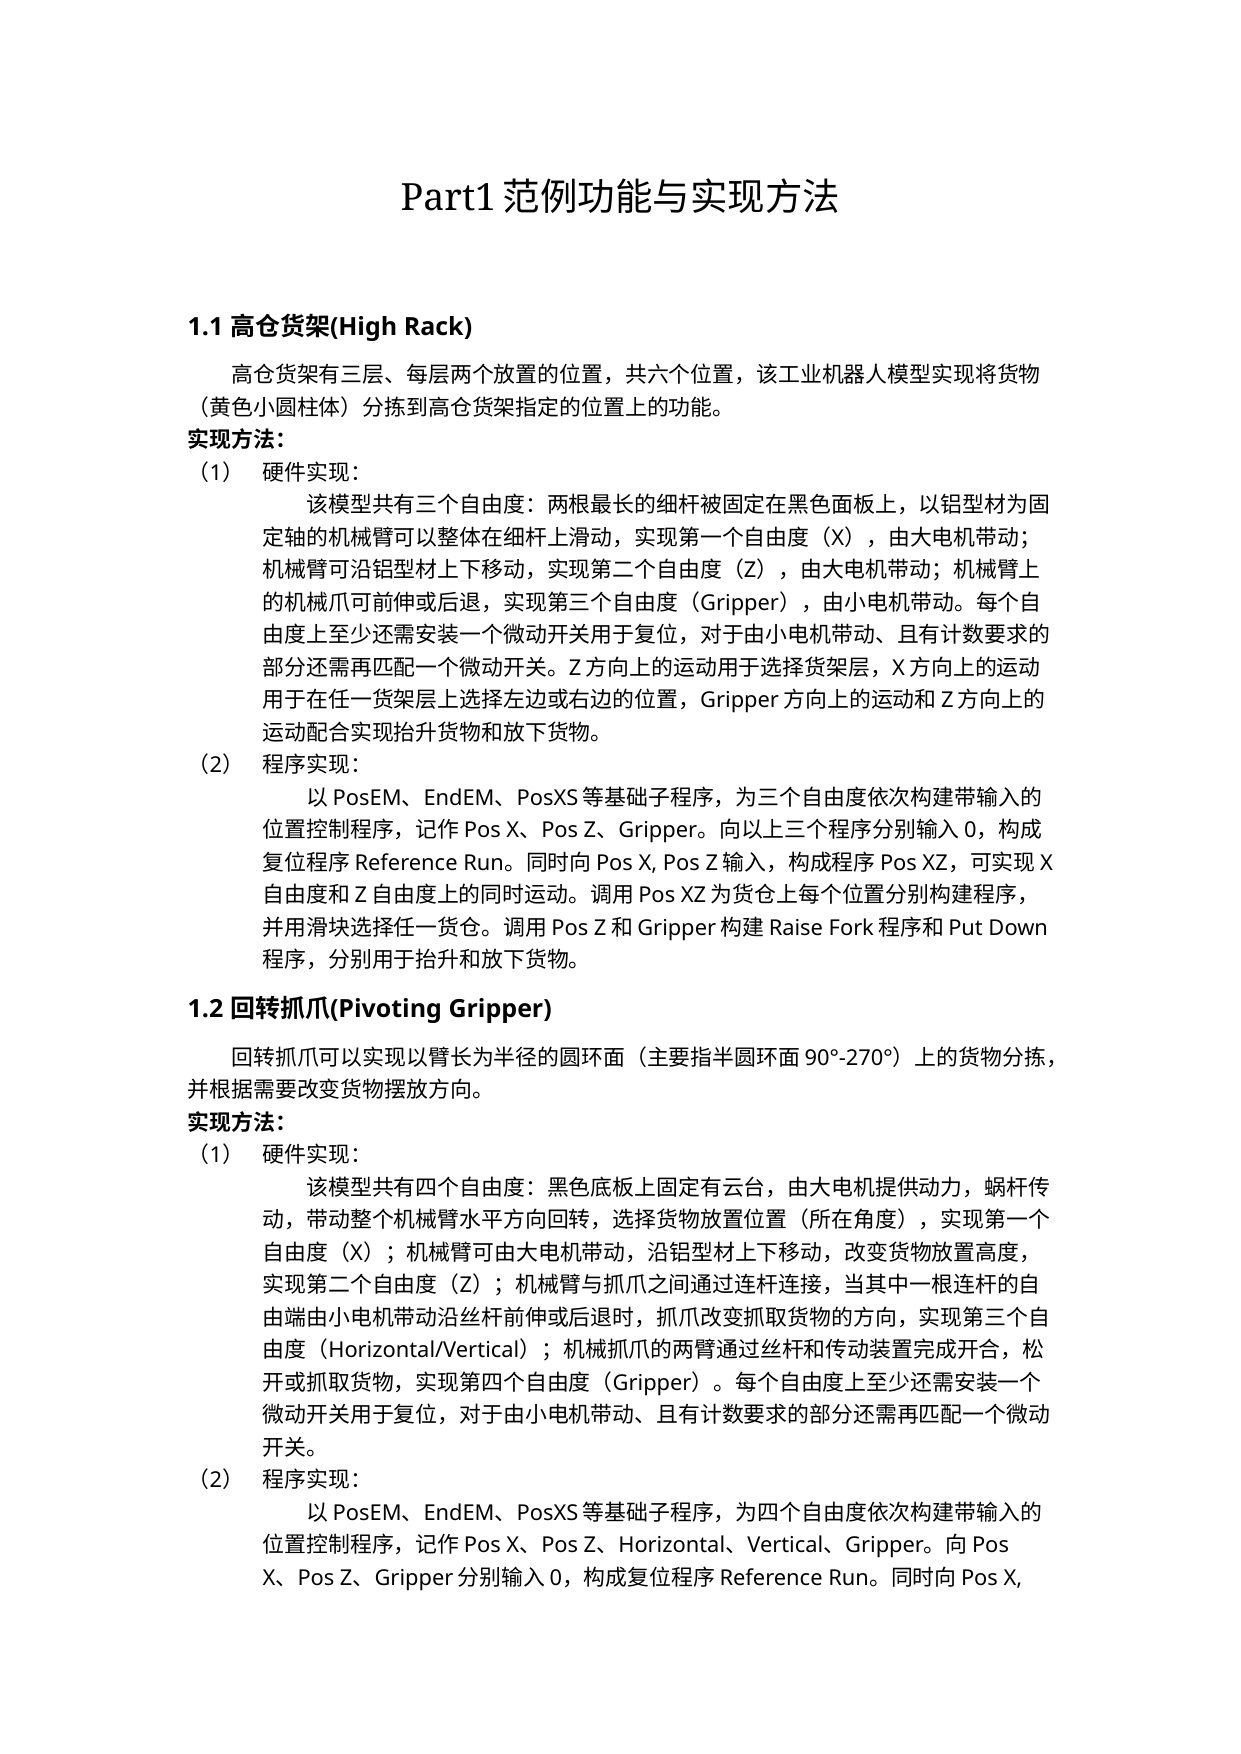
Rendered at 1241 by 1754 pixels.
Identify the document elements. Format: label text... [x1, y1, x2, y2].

list 程序实现： [187, 747, 1053, 779]
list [262, 1494, 1053, 1592]
text 回转抓爪可以实现以臂长为半径的圆环面（主要指半圆环面90°-270°）上的货物分拣，并根据需要改变货物摆放方向。 [187, 1039, 1053, 1104]
text 1.2 回转抓爪(Pivoting Gripper) [187, 974, 1053, 1039]
list 该模型共有三个自由度：两根最长的细杆被固定在黑色面板上，以铝型材为固定轴的机械臂可以整体在细杆上滑动，实现第一个自由度（X），由大电机带动；机械臂可沿铝型材上下移动，实现第二个自由度（Z），由大电机带动；机械臂上的机械爪可前伸或后退，实现第三个自由度（Gripper），由小电机带动。每个自由度上至少还需安装一个微动开关用于复位，对于由小电机带动、且有计数要求的部分还需再匹配一个微动开关。Z方向上的运动用于选择货架层，X方向上的运动用于在任一货架层上选择左边或右边的位置，Gripper方向上的运动和Z方向上的运动配合实现抬升货物和放下货物。 [262, 487, 1053, 747]
text 1.1 高仓货架(High Rack) [187, 292, 1053, 357]
text Part1 范例功能与实现方法 [187, 162, 1053, 227]
text 高仓货架有三层、每层两个放置的位置，共六个位置，该工业机器人模型实现将货物（黄色小圆柱体）分拣到高仓货架指定的位置上的功能。 [187, 357, 1053, 422]
text 实现方法： [187, 422, 1053, 454]
list 程序实现： [187, 1462, 1053, 1494]
list 硬件实现： [187, 454, 1053, 487]
text 实现方法： [187, 1104, 1053, 1137]
list 以PosEM、EndEM、PosXS等基础子程序，为三个自由度依次构建带输入的位置控制程序，记作Pos X、Pos Z、Gripper。向以上三个程序分别输入0，构成复位程序Reference Run。同时向Pos X, Pos Z输入，构成程序Pos XZ，可实现X自由度和Z自由度上的同时运动。调用Pos XZ为货仓上每个位置分别构建程序，并用滑块选择任一货仓。调用Pos Z和Gripper构建Raise Fork程序和Put Down程序，分别用于抬升和放下货物。 [262, 779, 1053, 974]
list 硬件实现： [187, 1137, 1053, 1169]
list 该模型共有四个自由度：黑色底板上固定有云台，由大电机提供动力，蜗杆传动，带动整个机械臂水平方向回转，选择货物放置位置（所在角度），实现第一个自由度（X）；机械臂可由大电机带动，沿铝型材上下移动，改变货物放置高度，实现第二个自由度（Z）；机械臂与抓爪之间通过连杆连接，当其中一根连杆的自由端由小电机带动沿丝杆前伸或后退时，抓爪改变抓取货物的方向，实现第三个自由度（Horizontal/Vertical）；机械抓爪的两臂通过丝杆和传动装置完成开合，松开或抓取货物，实现第四个自由度（Gripper）。每个自由度上至少还需安装一个微动开关用于复位，对于由小电机带动、且有计数要求的部分还需再匹配一个微动开关。 [262, 1169, 1053, 1462]
